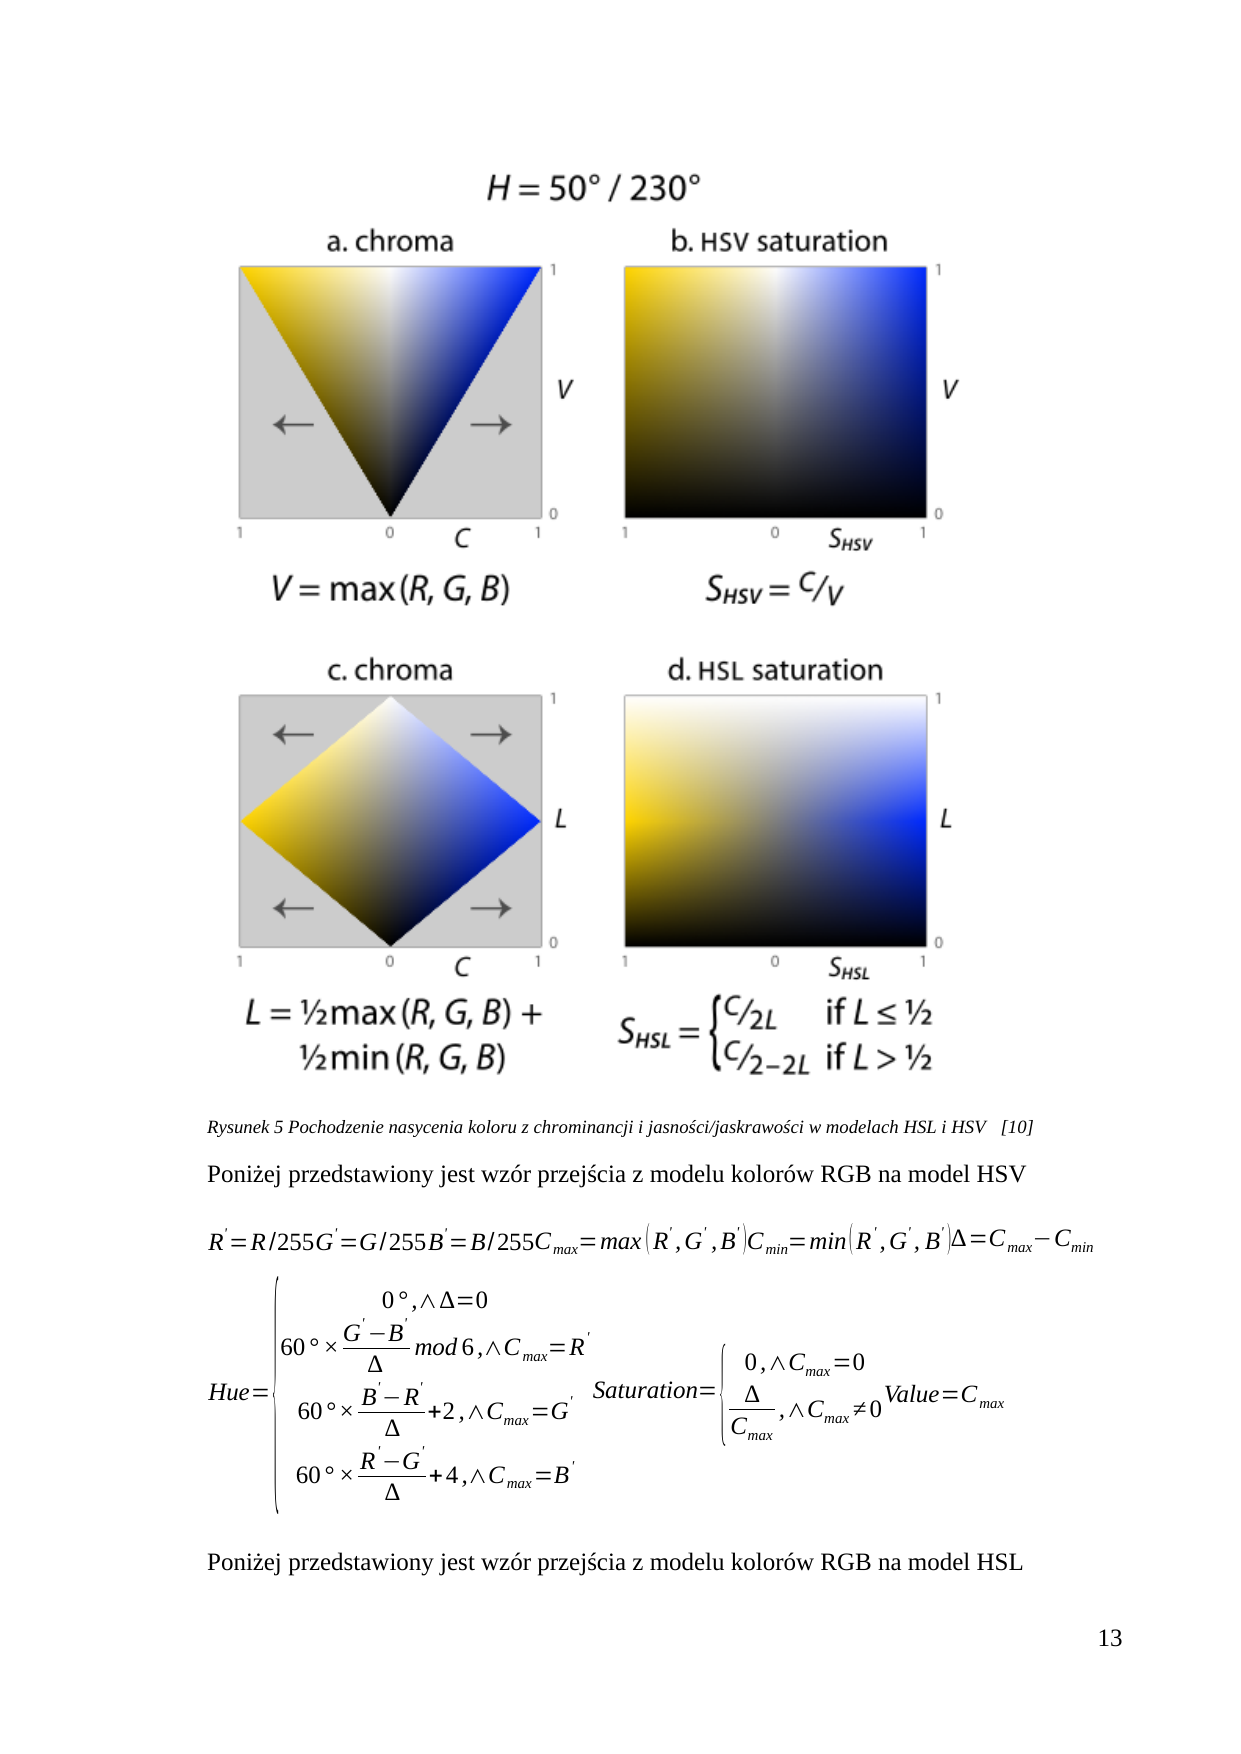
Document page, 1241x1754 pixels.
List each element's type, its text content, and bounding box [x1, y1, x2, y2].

text Rysunek 5 Pochodzenie nasycenia koloru z chrominancji i jasności/jaskrawości w modelach HSL i HSV [207, 1116, 1122, 1138]
text Poniżej przedstawiony jest wzór przejścia z modelu kolorów RGB na model HSV [207, 1159, 1122, 1187]
picture [206, 147, 988, 1086]
text Poniżej przedstawiony jest wzór przejścia z modelu kolorów RGB na model HSL [207, 1547, 1122, 1576]
